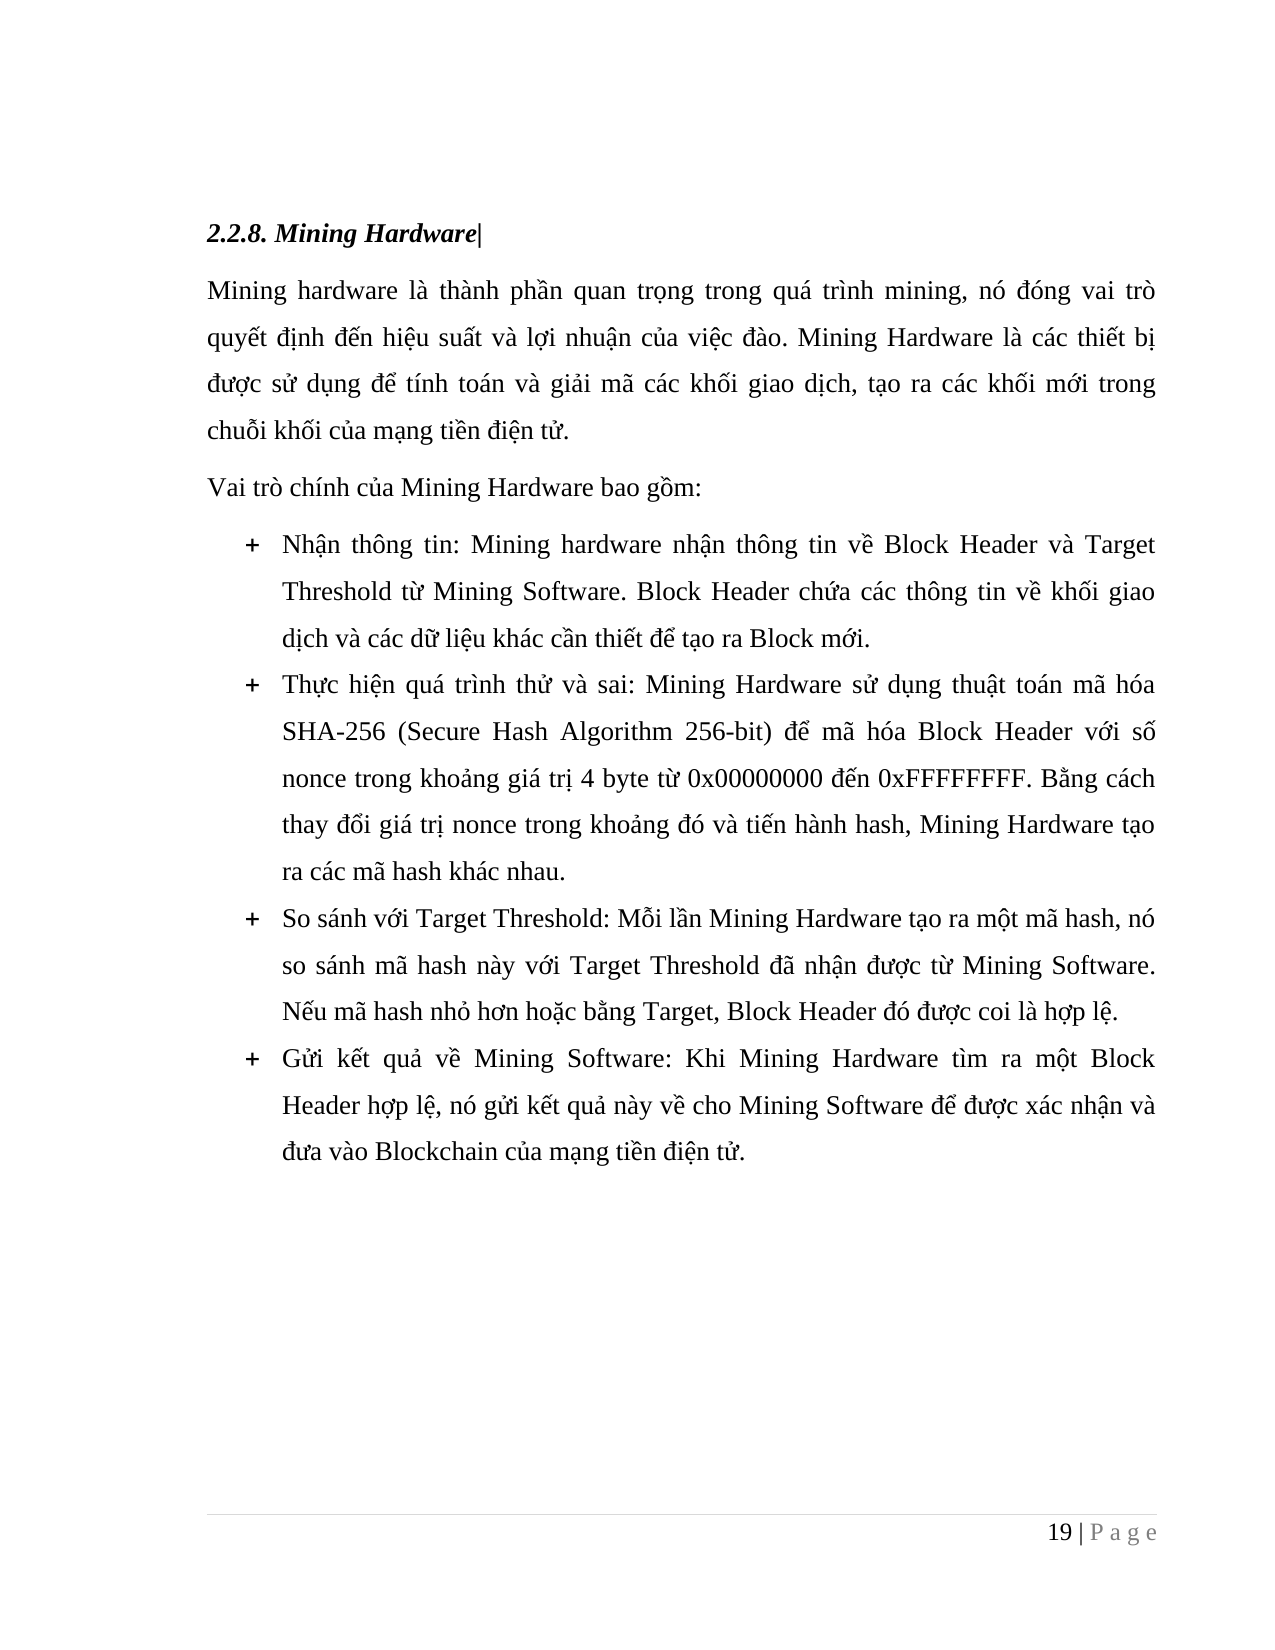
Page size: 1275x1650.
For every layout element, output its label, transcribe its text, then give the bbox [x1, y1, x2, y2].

list Thực hiện quá trình thử và sai: Mining Hardware sử dụng thuật toán mã hóa SHA-256 (Secure Hash Algorithm 256-bit) để mã hóa Block Header với số nonce trong khoảng giá trị 4 byte từ 0x00000000 đến 0xFFFFFFFF. Bằng cách thay đổi giá trị nonce trong khoảng đó và tiến hành hash, Mining Hardware tạo ra các mã hash khác nhau. [244, 668, 1157, 886]
text Mining hardware là thành phần quan trọng trong quá trình mining, nó đóng vai trò quyết định đến hiệu suất và lợi nhuận của việc đào. Mining Hardware là các thiết bị được sử dụng để tính toán và giải mã các khối giao dịch, tạo ra các khối mới trong chuỗi khối của mạng tiền điện tử. [207, 274, 1157, 445]
text Vai trò chính của Mining Hardware bao gồm: [207, 471, 1157, 502]
list Nhận thông tin: Mining hardware nhận thông tin về Block Header và Target Threshold từ Mining Software. Block Header chứa các thông tin về khối giao dịch và các dữ liệu khác cần thiết để tạo ra Block mới. [244, 528, 1157, 653]
list So sánh với Target Threshold: Mỗi lần Mining Hardware tạo ra một mã hash, nó so sánh mã hash này với Target Threshold đã nhận được từ Mining Software. Nếu mã hash nhỏ hơn hoặc bằng Target, Block Header đó được coi là hợp lệ. [244, 902, 1157, 1027]
text 2.2.8. Mining Hardware| [207, 217, 1157, 248]
list Gửi kết quả về Mining Software: Khi Mining Hardware tìm ra một Block Header hợp lệ, nó gửi kết quả này về cho Mining Software để được xác nhận và đưa vào Blockchain của mạng tiền điện tử. [244, 1042, 1157, 1167]
